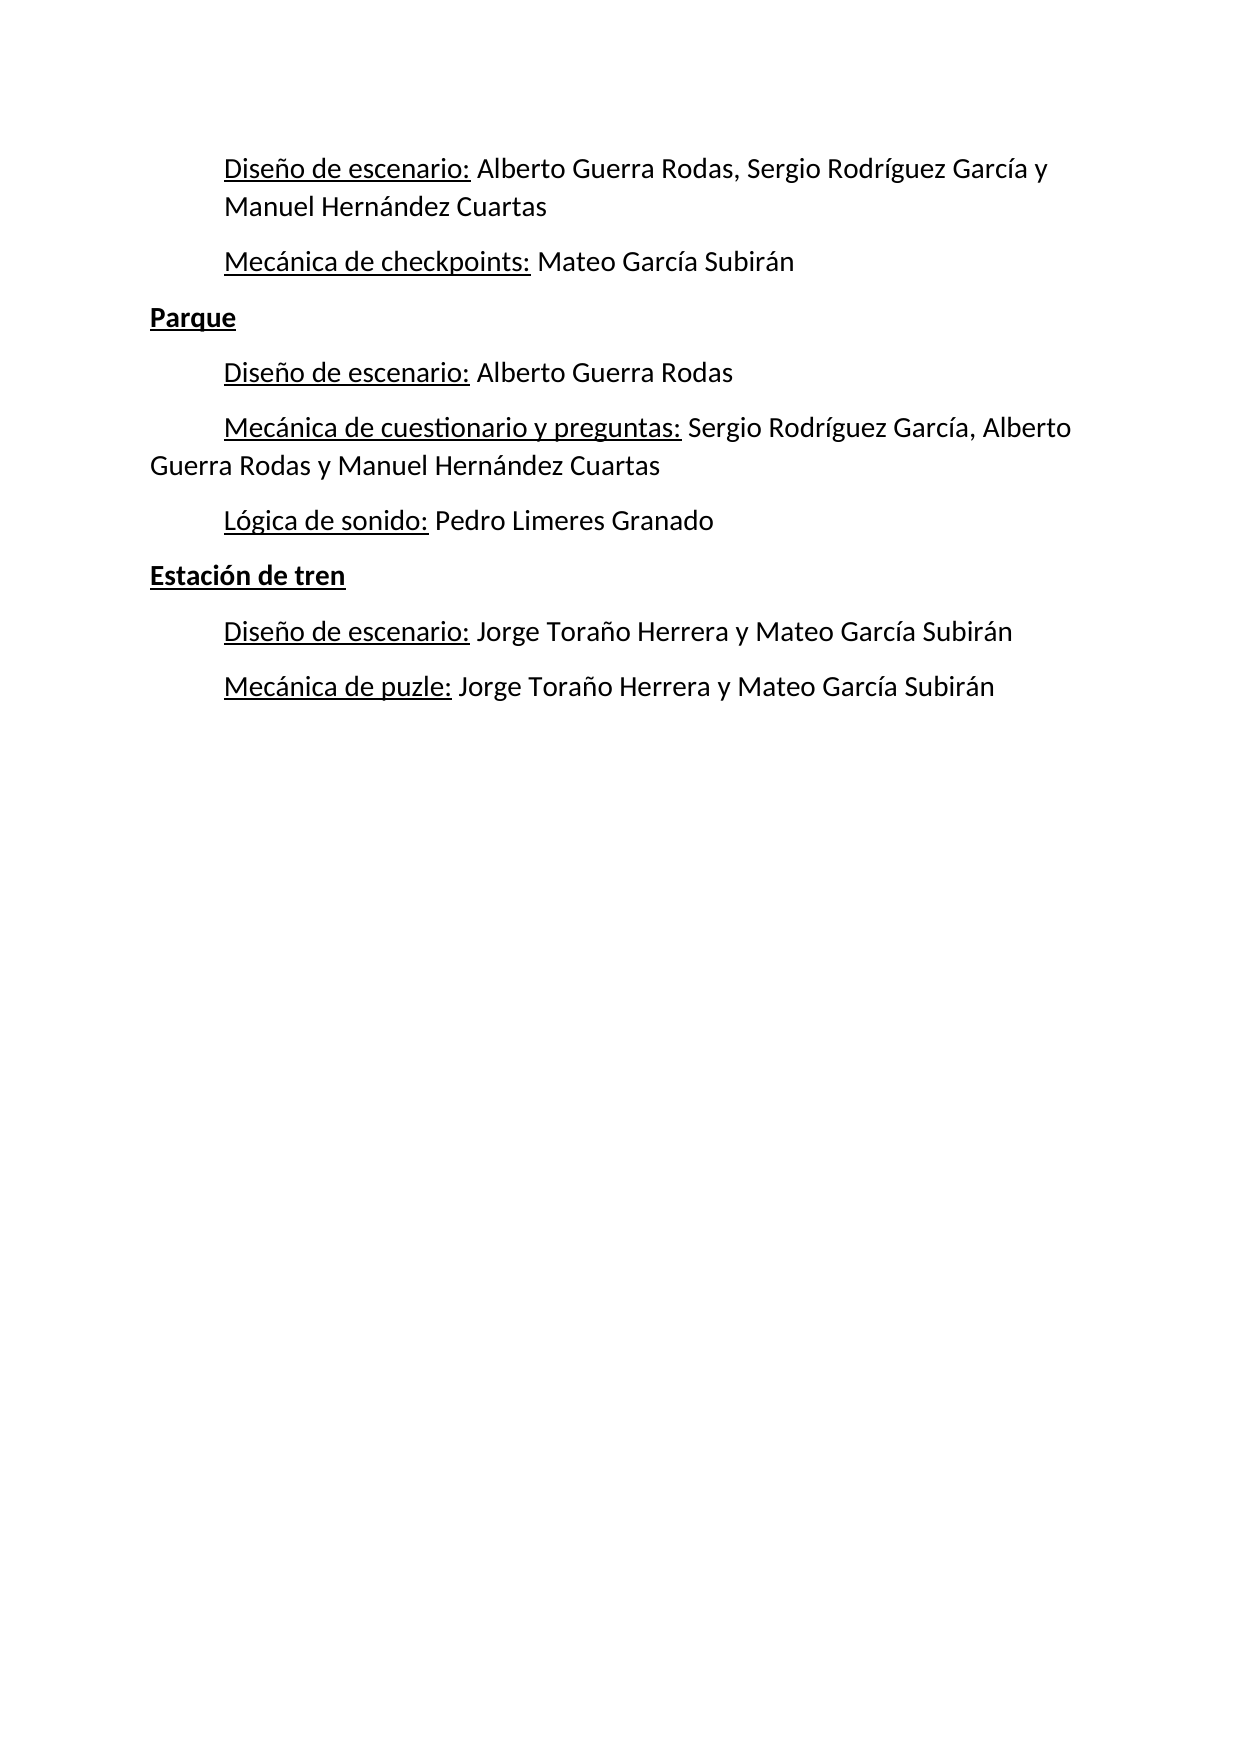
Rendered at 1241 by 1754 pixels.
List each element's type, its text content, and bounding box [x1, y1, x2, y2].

text Parque [150, 299, 1090, 334]
text Mecánica de puzle: Jorge Toraño Herrera y Mateo García Subirán [150, 668, 1090, 703]
text Estación de tren [150, 557, 1090, 593]
text Diseño de escenario: Alberto Guerra Rodas, Sergio Rodríguez García y Manuel Hernández Cuartas [224, 150, 1090, 224]
text Lógica de sonido: Pedro Limeres Granado [150, 502, 1090, 538]
text Mecánica de checkpoints: Mateo García Subirán [224, 243, 1090, 279]
text Diseño de escenario: Alberto Guerra Rodas [150, 354, 1090, 389]
text Diseño de escenario: Jorge Toraño Herrera y Mateo García Subirán [150, 613, 1090, 648]
text Mecánica de cuestionario y preguntas: Sergio Rodríguez García, Alberto Guerra Rodas y Manuel Hernández Cuartas [150, 409, 1090, 483]
